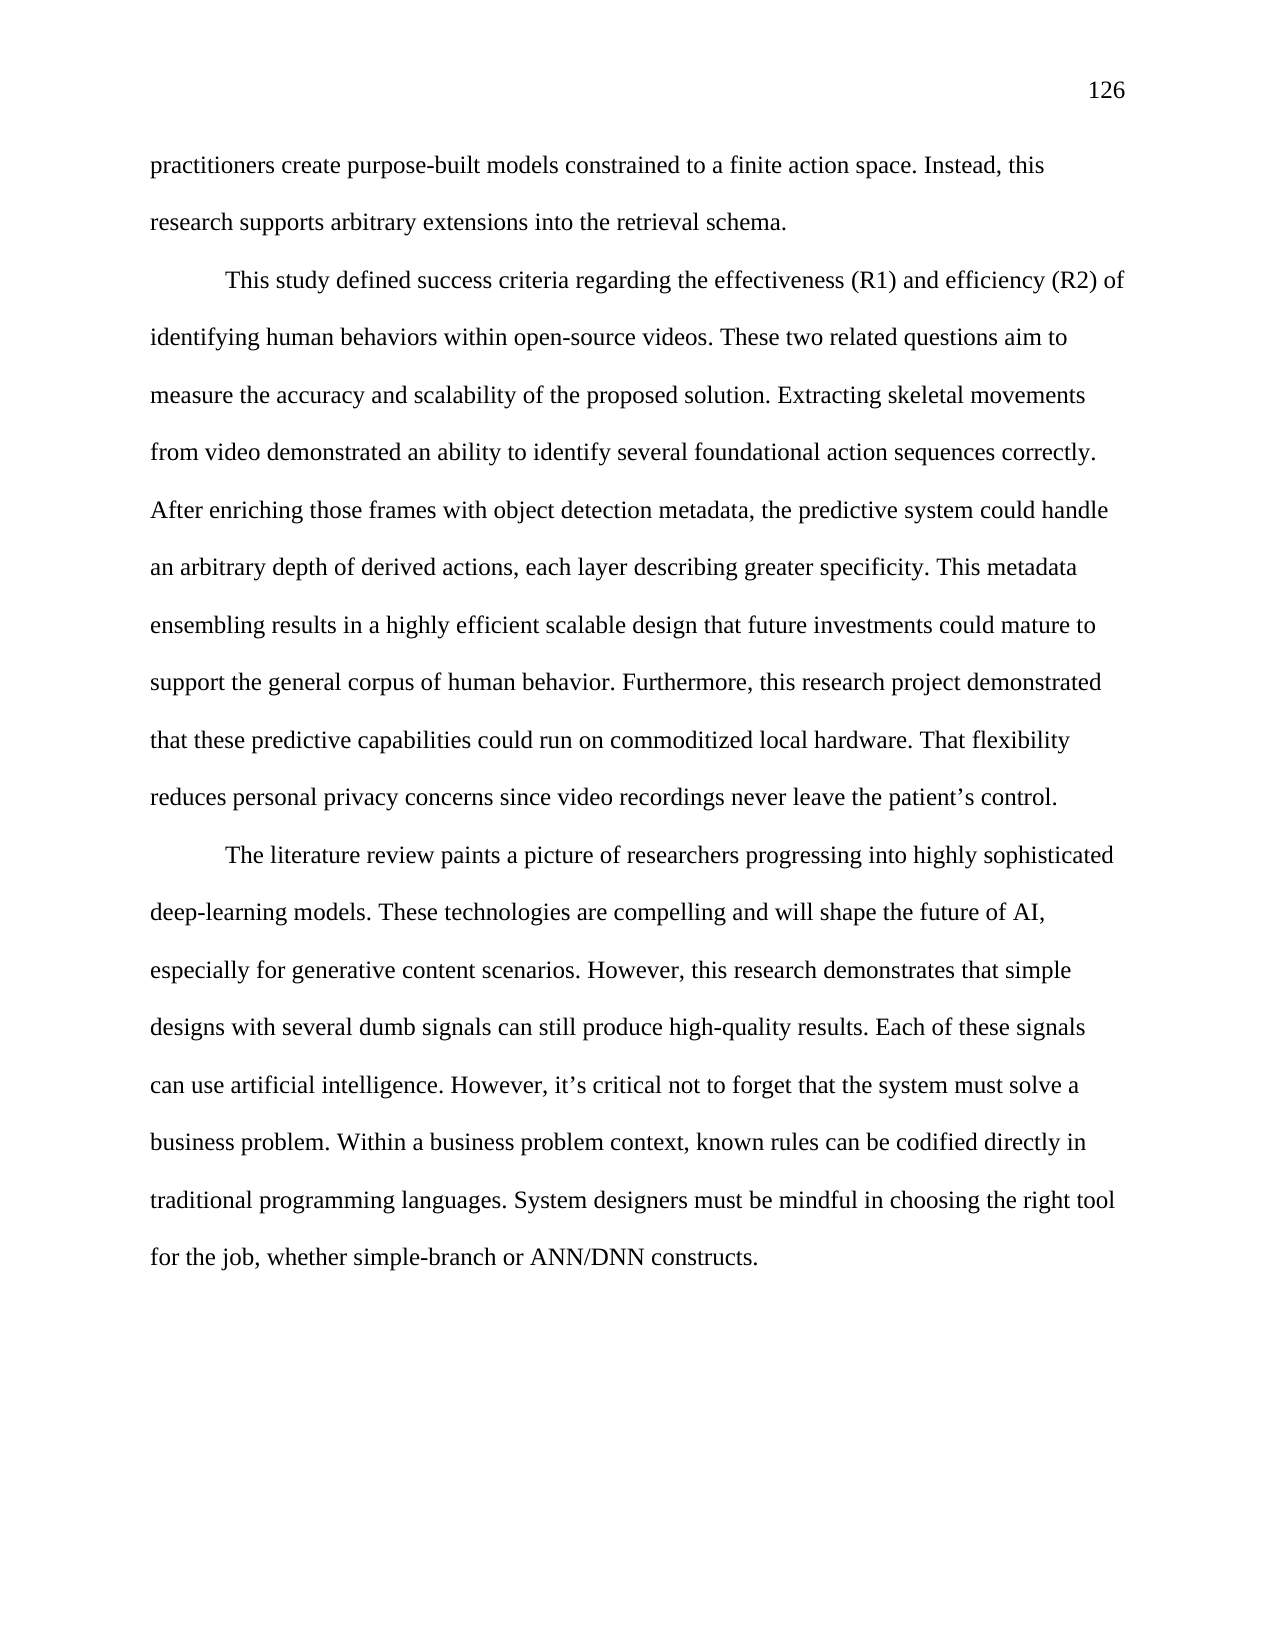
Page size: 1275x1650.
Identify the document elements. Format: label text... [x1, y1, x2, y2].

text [150, 150, 1125, 236]
text This study defined success criteria regarding the effectiveness (R1) and efficiency (R2) of identifying human behaviors within open-source videos. These two related questions aim to measure the accuracy and scalability of the proposed solution. Extracting skeletal movements from video demonstrated an ability to identify several foundational action sequences correctly. After enriching those frames with object detection metadata, the predictive system could handle an arbitrary depth of derived actions, each layer describing greater specificity. This metadata ensembling results in a highly efficient scalable design that future investments could mature to support the general corpus of human behavior. Furthermore, this research project demonstrated that these predictive capabilities could run on commoditized local hardware. That flexibility reduces personal privacy concerns since video recordings never leave the patient’s control. [150, 265, 1125, 811]
text The literature review paints a picture of researchers progressing into highly sophisticated deep-learning models. These technologies are compelling and will shape the future of AI, especially for generative content scenarios. However, this research demonstrates that simple designs with several dumb signals can still produce high-quality results. Each of these signals can use artificial intelligence. However, it’s critical not to forget that the system must solve a business problem. Within a business problem context, known rules can be codified directly in traditional programming languages. System designers must be mindful in choosing the right tool for the job, whether simple-branch or ANN/DNN constructs. [150, 840, 1125, 1271]
